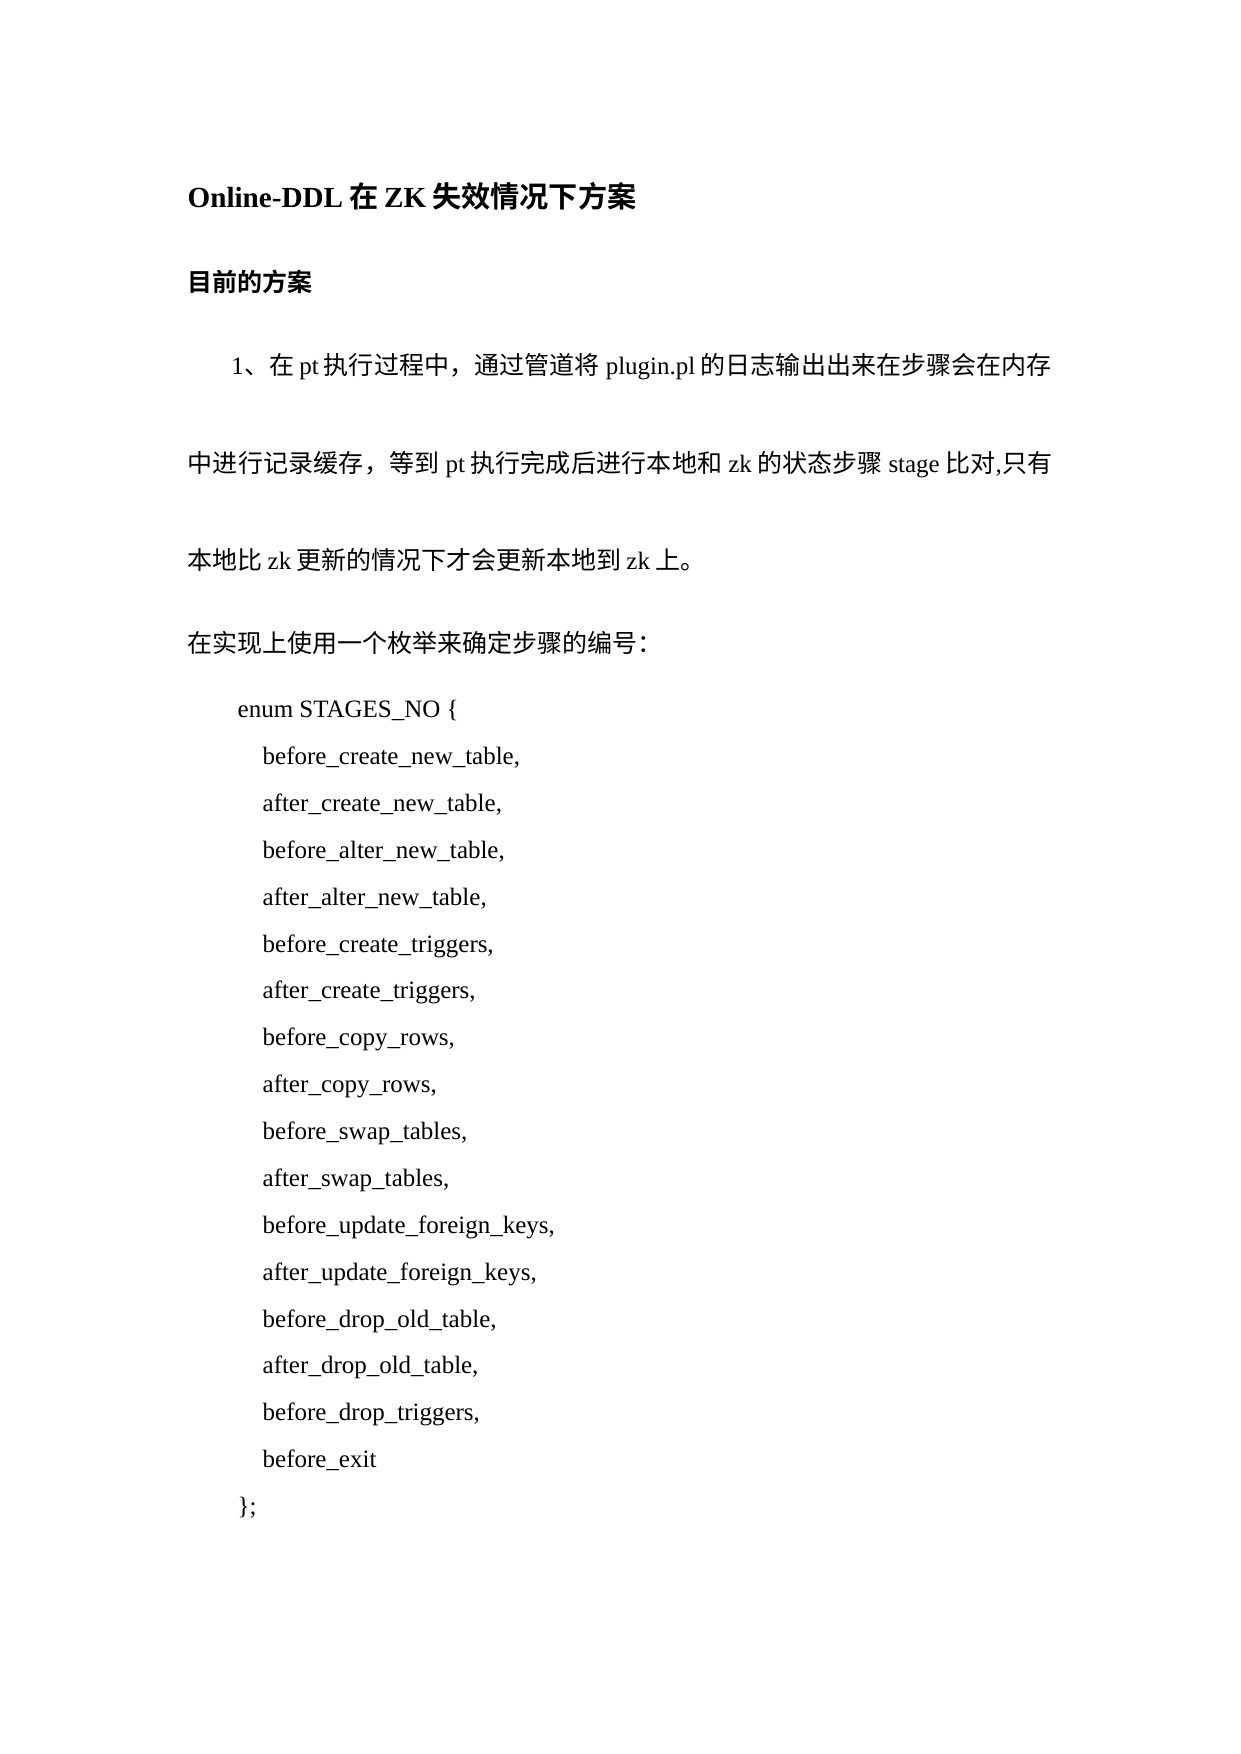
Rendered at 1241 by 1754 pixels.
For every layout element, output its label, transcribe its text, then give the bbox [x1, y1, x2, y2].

text after_copy_rows, [237, 1067, 1053, 1100]
text enum STAGES_NO { [237, 692, 1053, 725]
text before_create_new_table, [237, 739, 1053, 772]
text before_copy_rows, [237, 1021, 1053, 1053]
text after_drop_old_table, [237, 1349, 1053, 1381]
text 在实现上使用一个枚举来确定步骤的编号： [187, 609, 1053, 674]
text 1、在pt执行过程中，通过管道将plugin.pl的日志输出出来在步骤会在内存中进行记录缓存，等到pt执行完成后进行本地和zk的状态步骤stage比对,只有本地比zk更新的情况下才会更新本地到zk上。 [187, 331, 1053, 591]
subtitle 目前的方案 [187, 248, 1053, 313]
text after_create_triggers, [237, 974, 1053, 1006]
text after_swap_tables, [237, 1161, 1053, 1194]
text before_create_triggers, [237, 927, 1053, 959]
text after_create_new_table, [237, 786, 1053, 819]
text before_swap_tables, [237, 1114, 1053, 1147]
text before_drop_old_table, [237, 1302, 1053, 1334]
text after_update_foreign_keys, [237, 1255, 1053, 1287]
text after_alter_new_table, [237, 880, 1053, 912]
text before_alter_new_table, [237, 833, 1053, 866]
text before_exit [237, 1442, 1053, 1475]
text before_drop_triggers, [237, 1396, 1053, 1428]
subtitle Online-DDL在ZK失效情况下方案 [187, 162, 1053, 227]
text }; [237, 1489, 1053, 1522]
text before_update_foreign_keys, [237, 1208, 1053, 1241]
